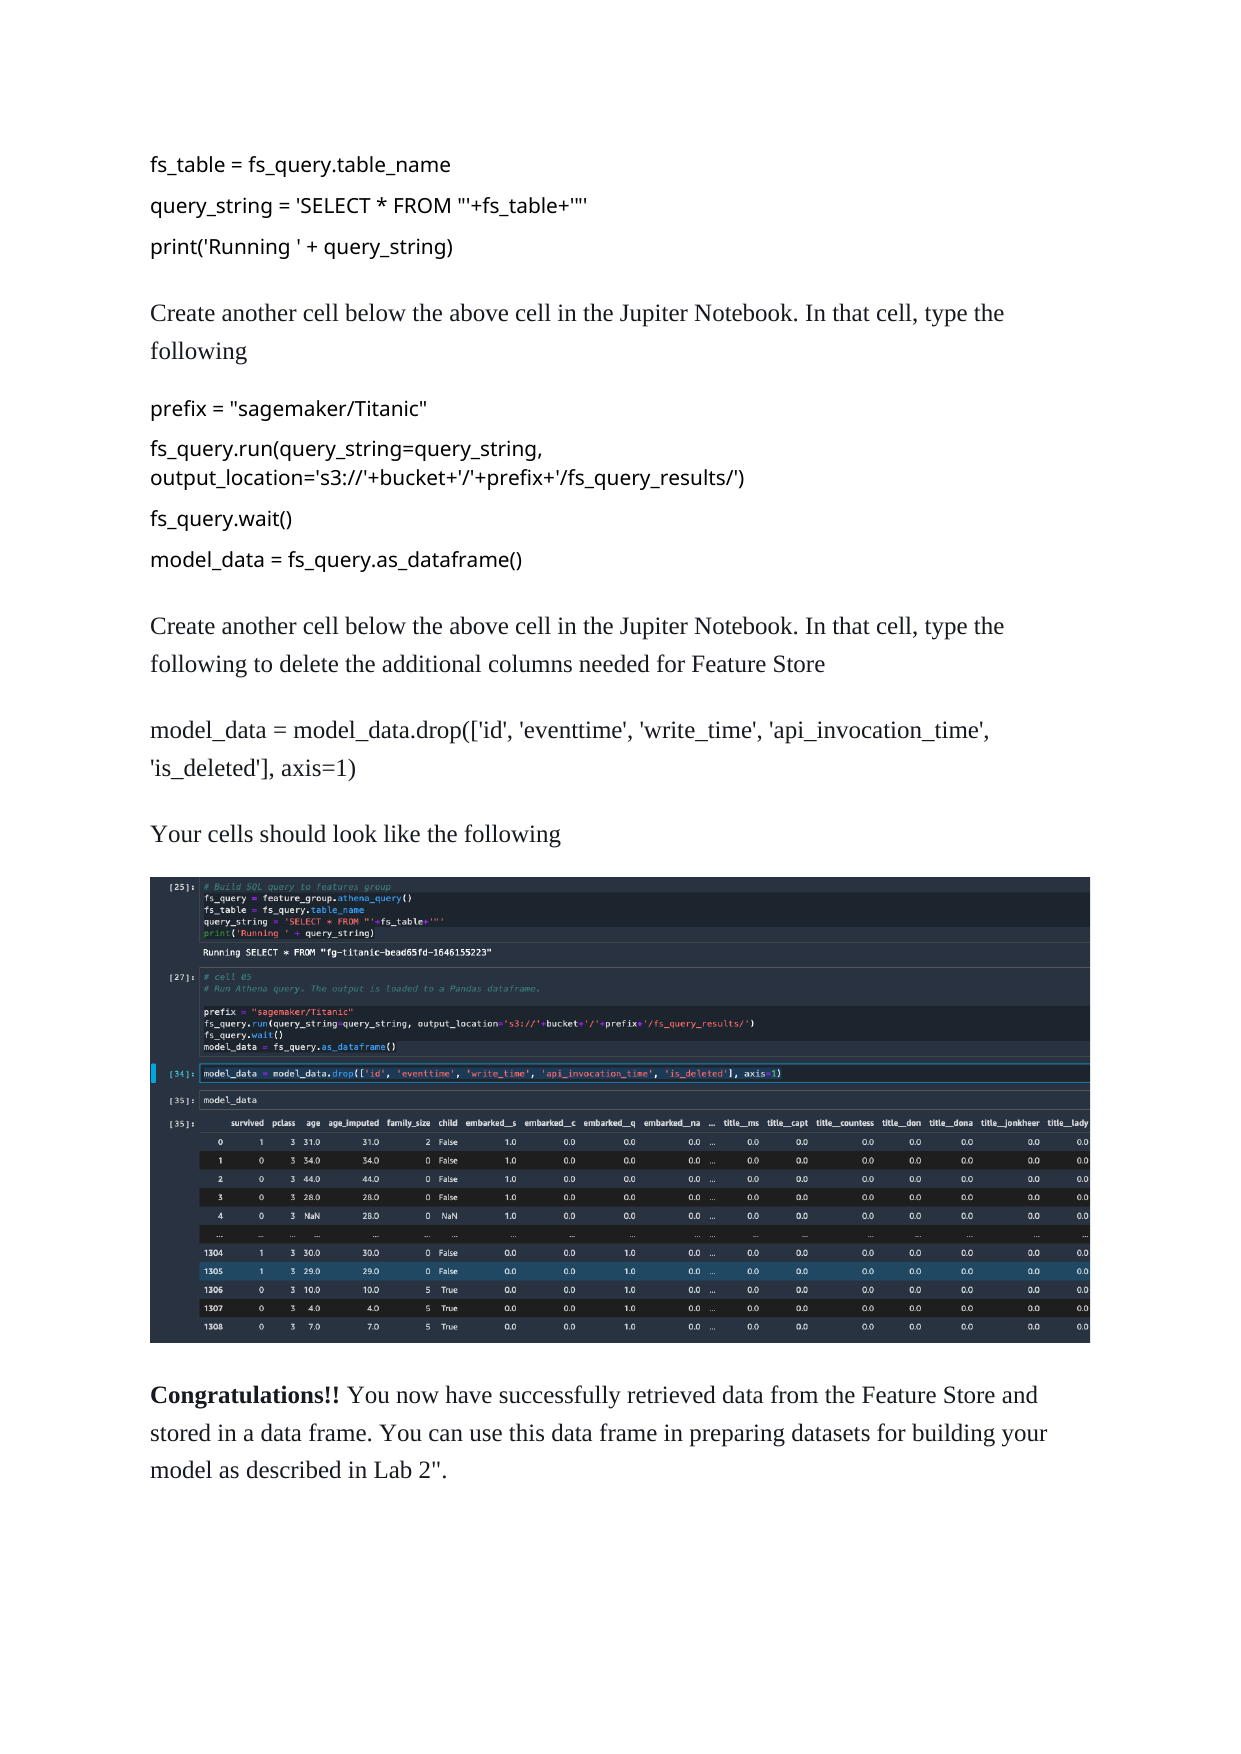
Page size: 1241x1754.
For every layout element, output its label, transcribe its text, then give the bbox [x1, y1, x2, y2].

text Your cells should look like the following [150, 811, 1090, 848]
text fs_table = fs_query.table_name [150, 150, 1090, 178]
text print('Running ' + query_string) [150, 232, 1090, 260]
text model_data = fs_query.as_dataframe() [150, 545, 1090, 573]
text fs_query.run(query_string=query_string, output_location='s3://'+bucket+'/'+prefix+'/fs_query_results/') [150, 434, 1090, 491]
text fs_query.wait() [150, 504, 1090, 532]
text Create another cell below the above cell in the Jupiter Notebook. In that cell, type the following [150, 289, 1090, 364]
text Congratulations!! You now have successfully retrieved data from the Feature Store and stored in a data frame. You can use this data frame in preparing datasets for building your model as described in Lab 2". [150, 1372, 1090, 1484]
text query_string = 'SELECT * FROM "'+fs_table+'"' [150, 191, 1090, 219]
picture [150, 877, 1091, 1343]
text prefix = "sagemaker/Titanic" [150, 394, 1090, 422]
text Create another cell below the above cell in the Jupiter Notebook. In that cell, type the following to delete the additional columns needed for Feature Store [150, 602, 1090, 677]
text model_data = model_data.drop(['id', 'eventtime', 'write_time', 'api_invocation_time', 'is_deleted'], axis=1) [150, 707, 1090, 782]
